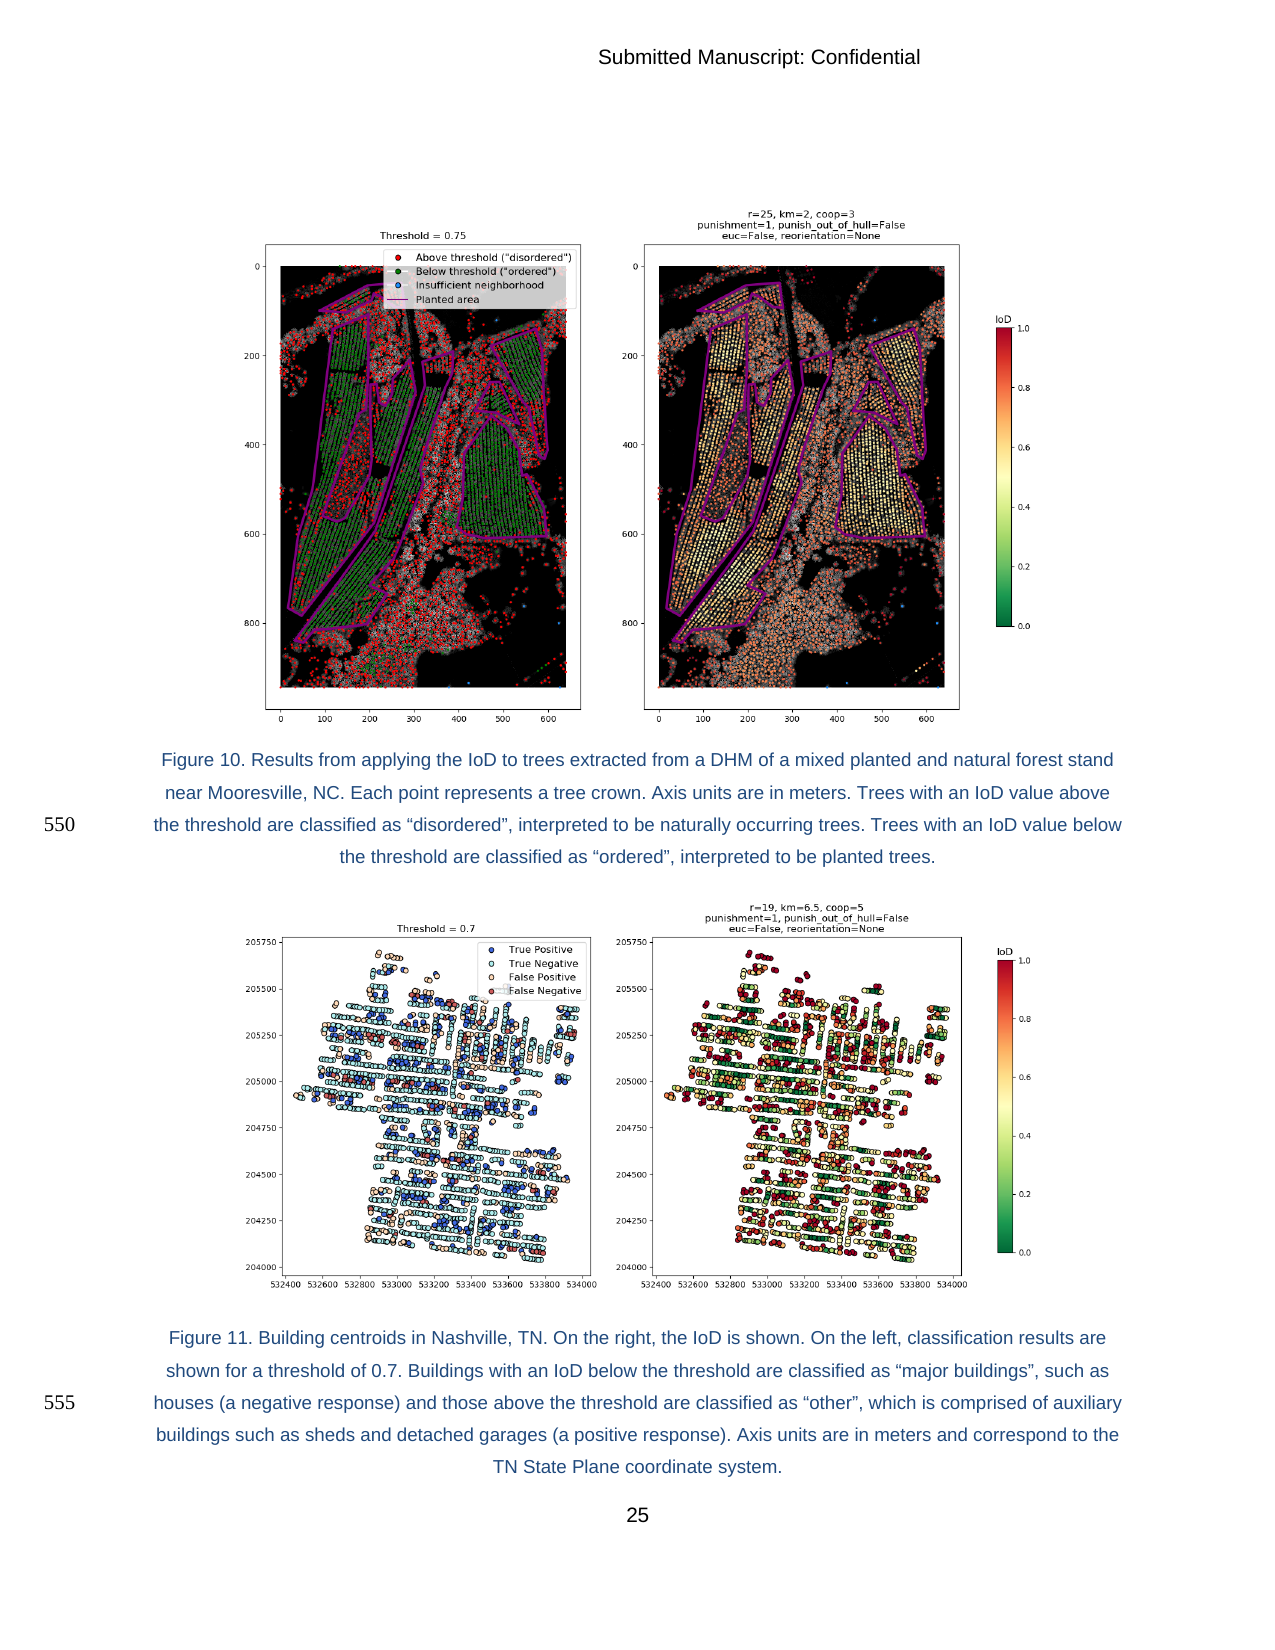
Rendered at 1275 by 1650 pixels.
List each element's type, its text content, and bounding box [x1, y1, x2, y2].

text Figure 11. Building centroids in Nashville, TN. On the right, the IoD is shown. On the left, classification results are shown for a threshold of 0.7. Buildings with an IoD below the threshold are classified as “major buildings”, such as houses (a negative response) and those above the threshold are classified as “other”, which is comprised of auxiliary buildings such as sheds and detached garages (a positive response). Axis units are in meters and correspond to the TN State Plane coordinate system. [150, 1327, 1125, 1478]
text Figure 10. Results from applying the IoD to trees extracted from a DHM of a mixed planted and natural forest stand near Mooresville, NC. Each point represents a tree crown. Axis units are in meters. Trees with an IoD value above the threshold are classified as “disordered”, interpreted to be naturally occurring trees. Trees with an IoD value below the threshold are classified as “ordered”, interpreted to be planted trees. [150, 749, 1125, 868]
picture [229, 198, 1046, 737]
picture [237, 890, 1038, 1303]
